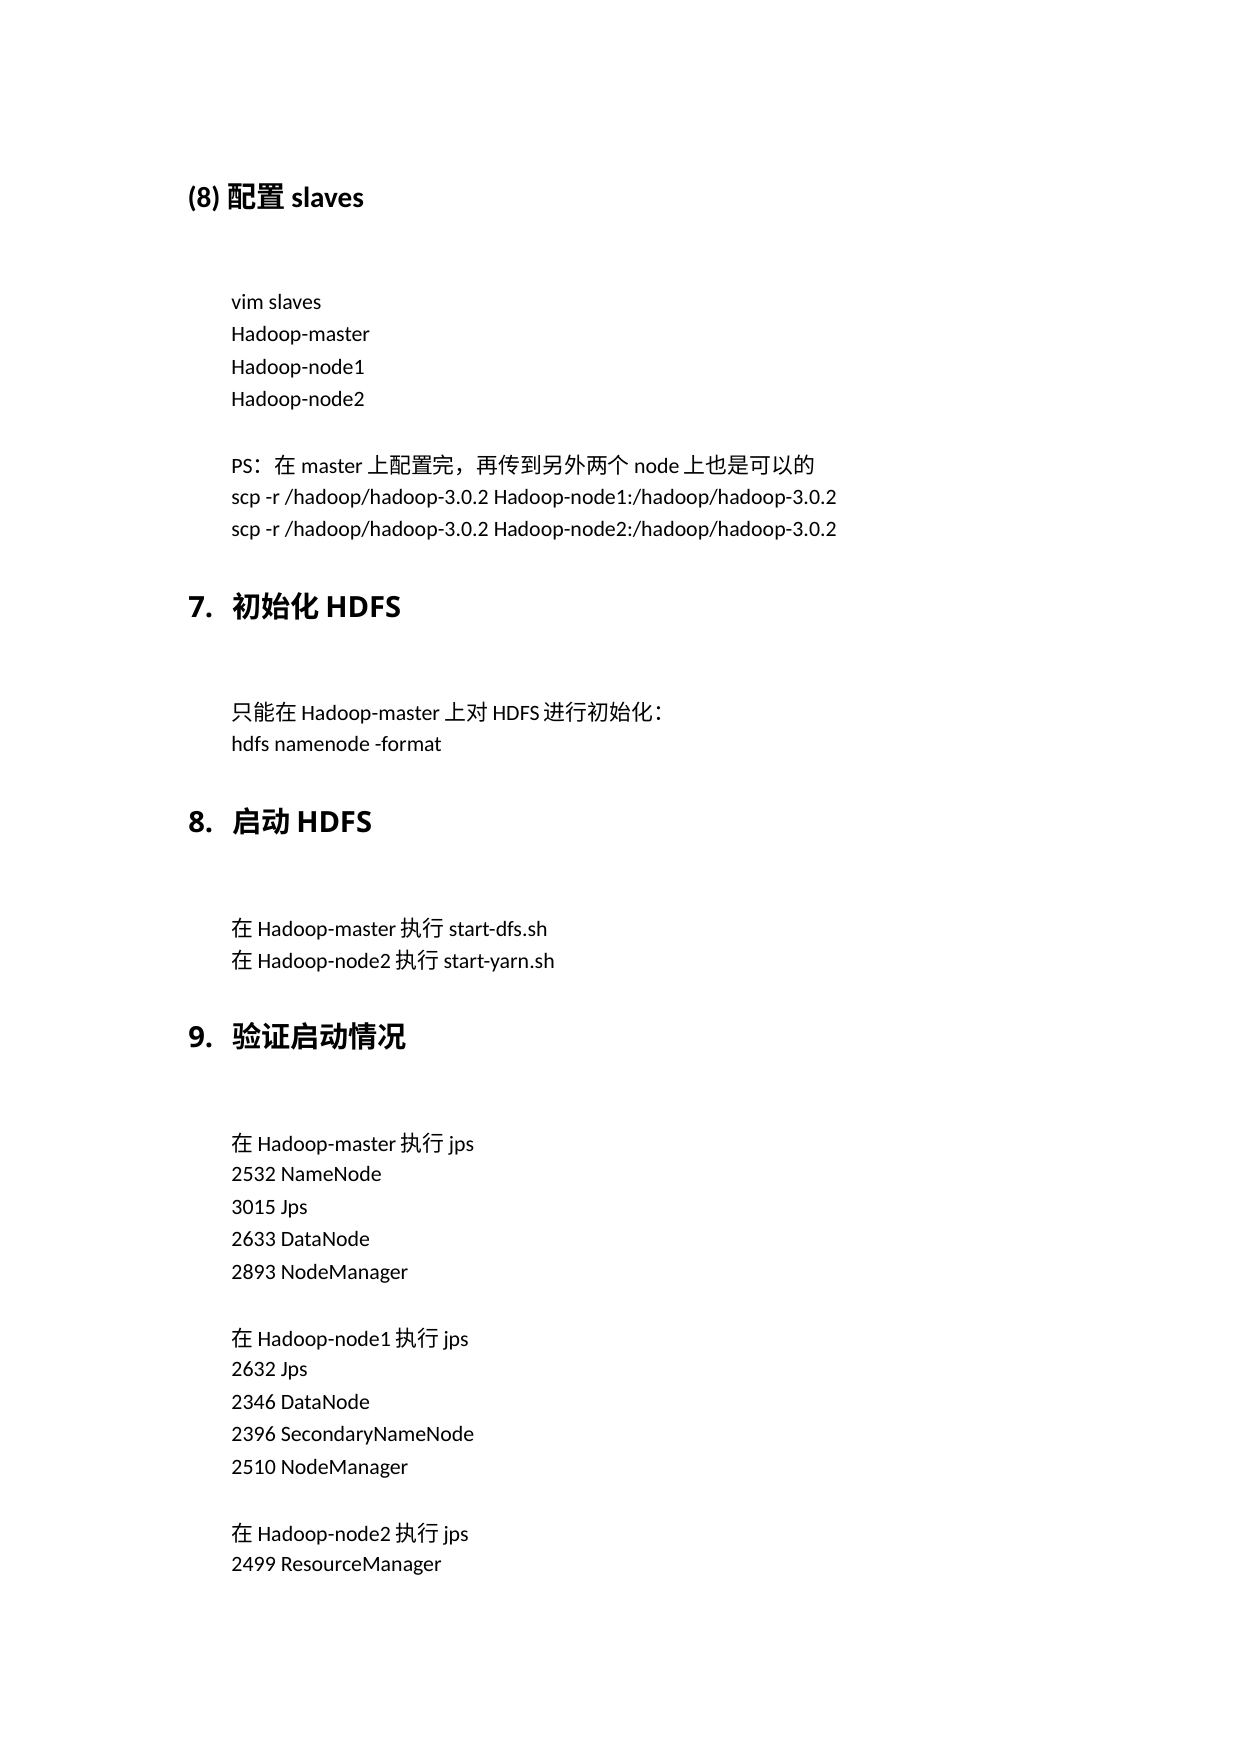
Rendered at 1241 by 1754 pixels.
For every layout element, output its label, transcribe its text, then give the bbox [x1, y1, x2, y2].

text 在Hadoop-node2执行jps [231, 1515, 1053, 1548]
subtitle (8) 配置slaves [187, 162, 1053, 227]
subtitle 启动HDFS [188, 787, 1053, 852]
text 3015 Jps [231, 1190, 1053, 1223]
text 2396 SecondaryNameNode [231, 1418, 1053, 1450]
text 2633 DataNode [231, 1223, 1053, 1255]
text 2346 DataNode [231, 1385, 1053, 1418]
text 在Hadoop-master执行jps [231, 1125, 1053, 1158]
text 2893 NodeManager [231, 1255, 1053, 1288]
text hdfs namenode -format [231, 727, 1053, 760]
text 2499 ResourceManager [231, 1548, 1053, 1580]
text scp -r /hadoop/hadoop-3.0.2 Hadoop-node2:/hadoop/hadoop-3.0.2 [231, 512, 1053, 545]
text 只能在Hadoop-master上对HDFS进行初始化： [231, 695, 1053, 727]
text 2532 NameNode [231, 1158, 1053, 1190]
text Hadoop-node2 [231, 382, 1053, 415]
subtitle 初始化HDFS [188, 572, 1053, 637]
text 在Hadoop-master执行start-dfs.sh [231, 910, 1053, 943]
text 2510 NodeManager [231, 1450, 1053, 1483]
text 在Hadoop-node2执行start-yarn.sh [231, 943, 1053, 975]
text 2632 Jps [231, 1353, 1053, 1385]
text 在Hadoop-node1执行jps [231, 1320, 1053, 1353]
text Hadoop-node1 [231, 350, 1053, 382]
subtitle 验证启动情况 [188, 1002, 1053, 1067]
text vim slaves [231, 285, 1053, 317]
text scp -r /hadoop/hadoop-3.0.2 Hadoop-node1:/hadoop/hadoop-3.0.2 [231, 480, 1053, 512]
text Hadoop-master [231, 317, 1053, 350]
text PS：在master上配置完，再传到另外两个node上也是可以的 [231, 447, 1053, 480]
